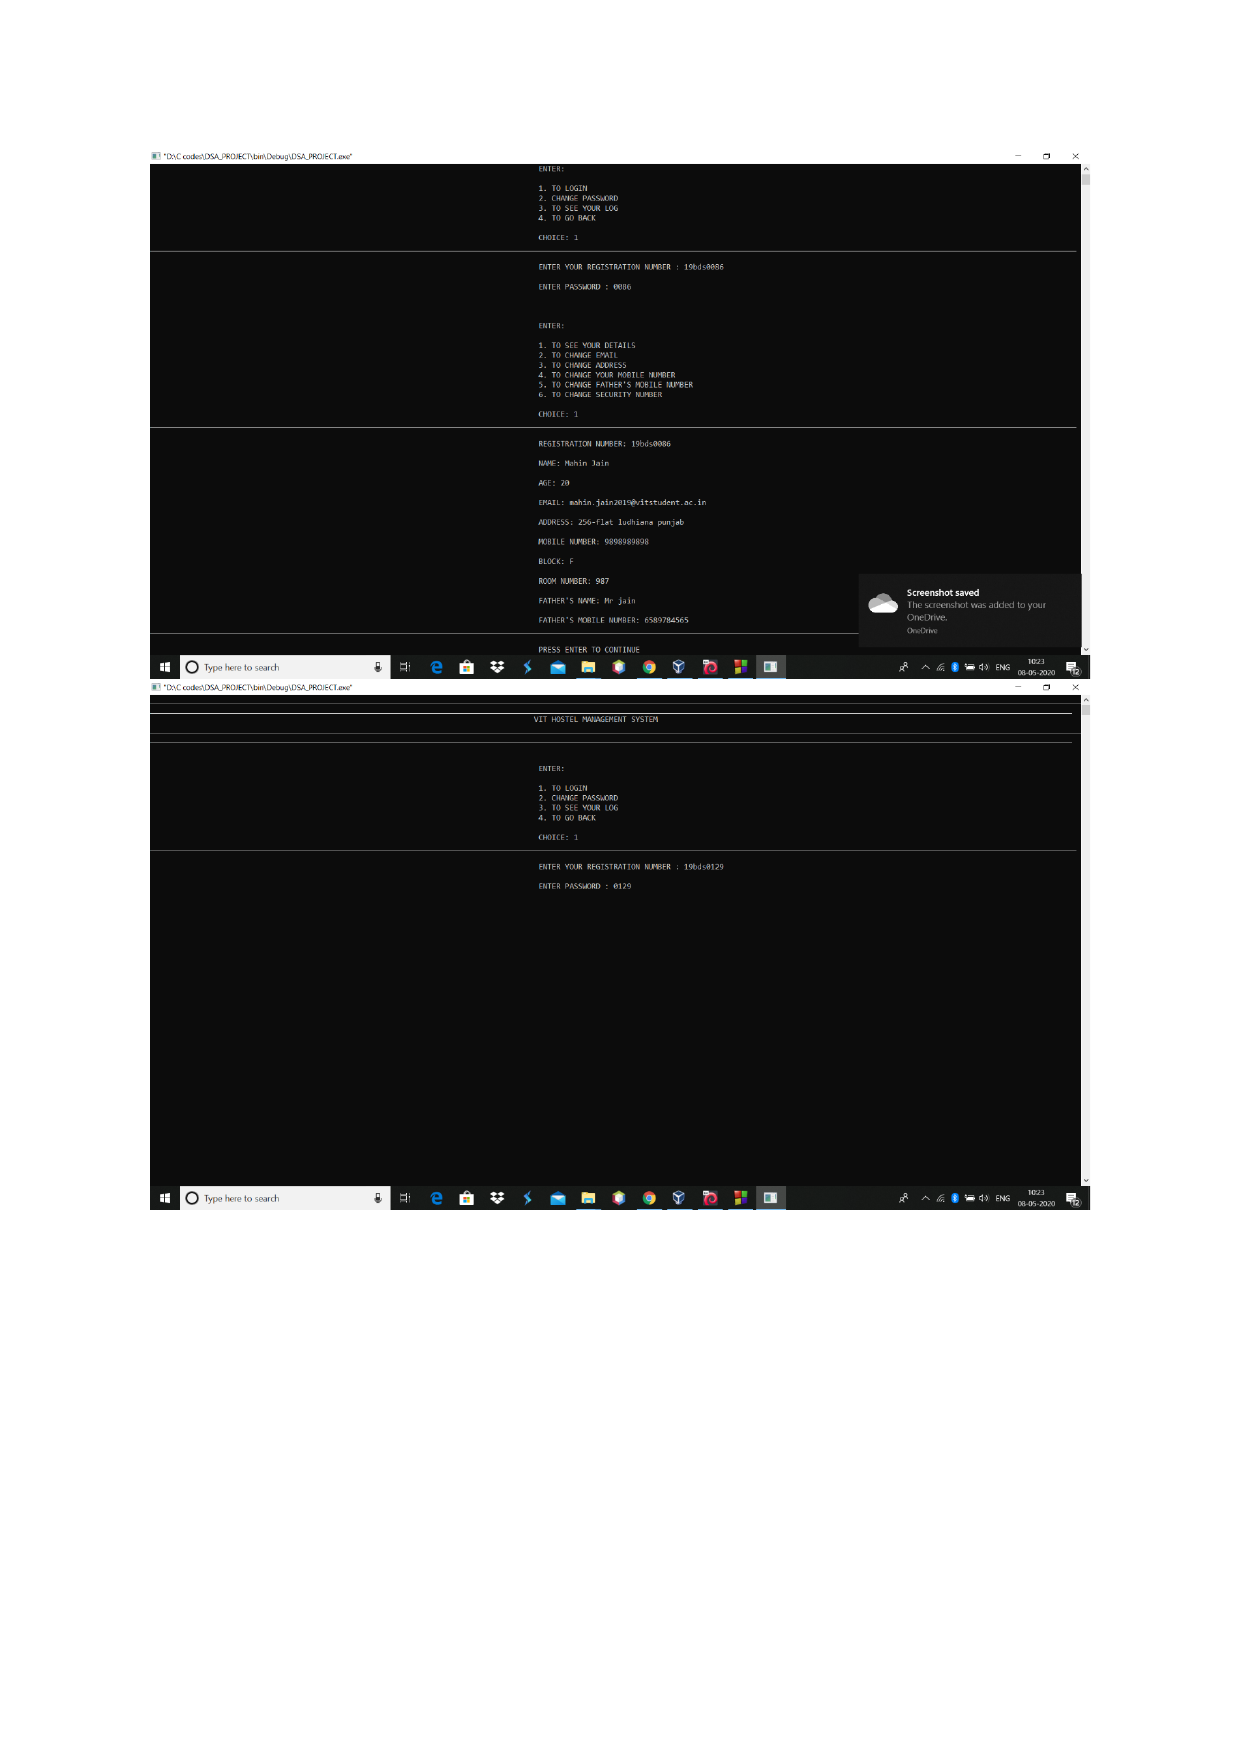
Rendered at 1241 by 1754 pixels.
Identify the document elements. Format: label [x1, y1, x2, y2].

picture [150, 681, 1091, 1210]
picture [150, 150, 1091, 679]
